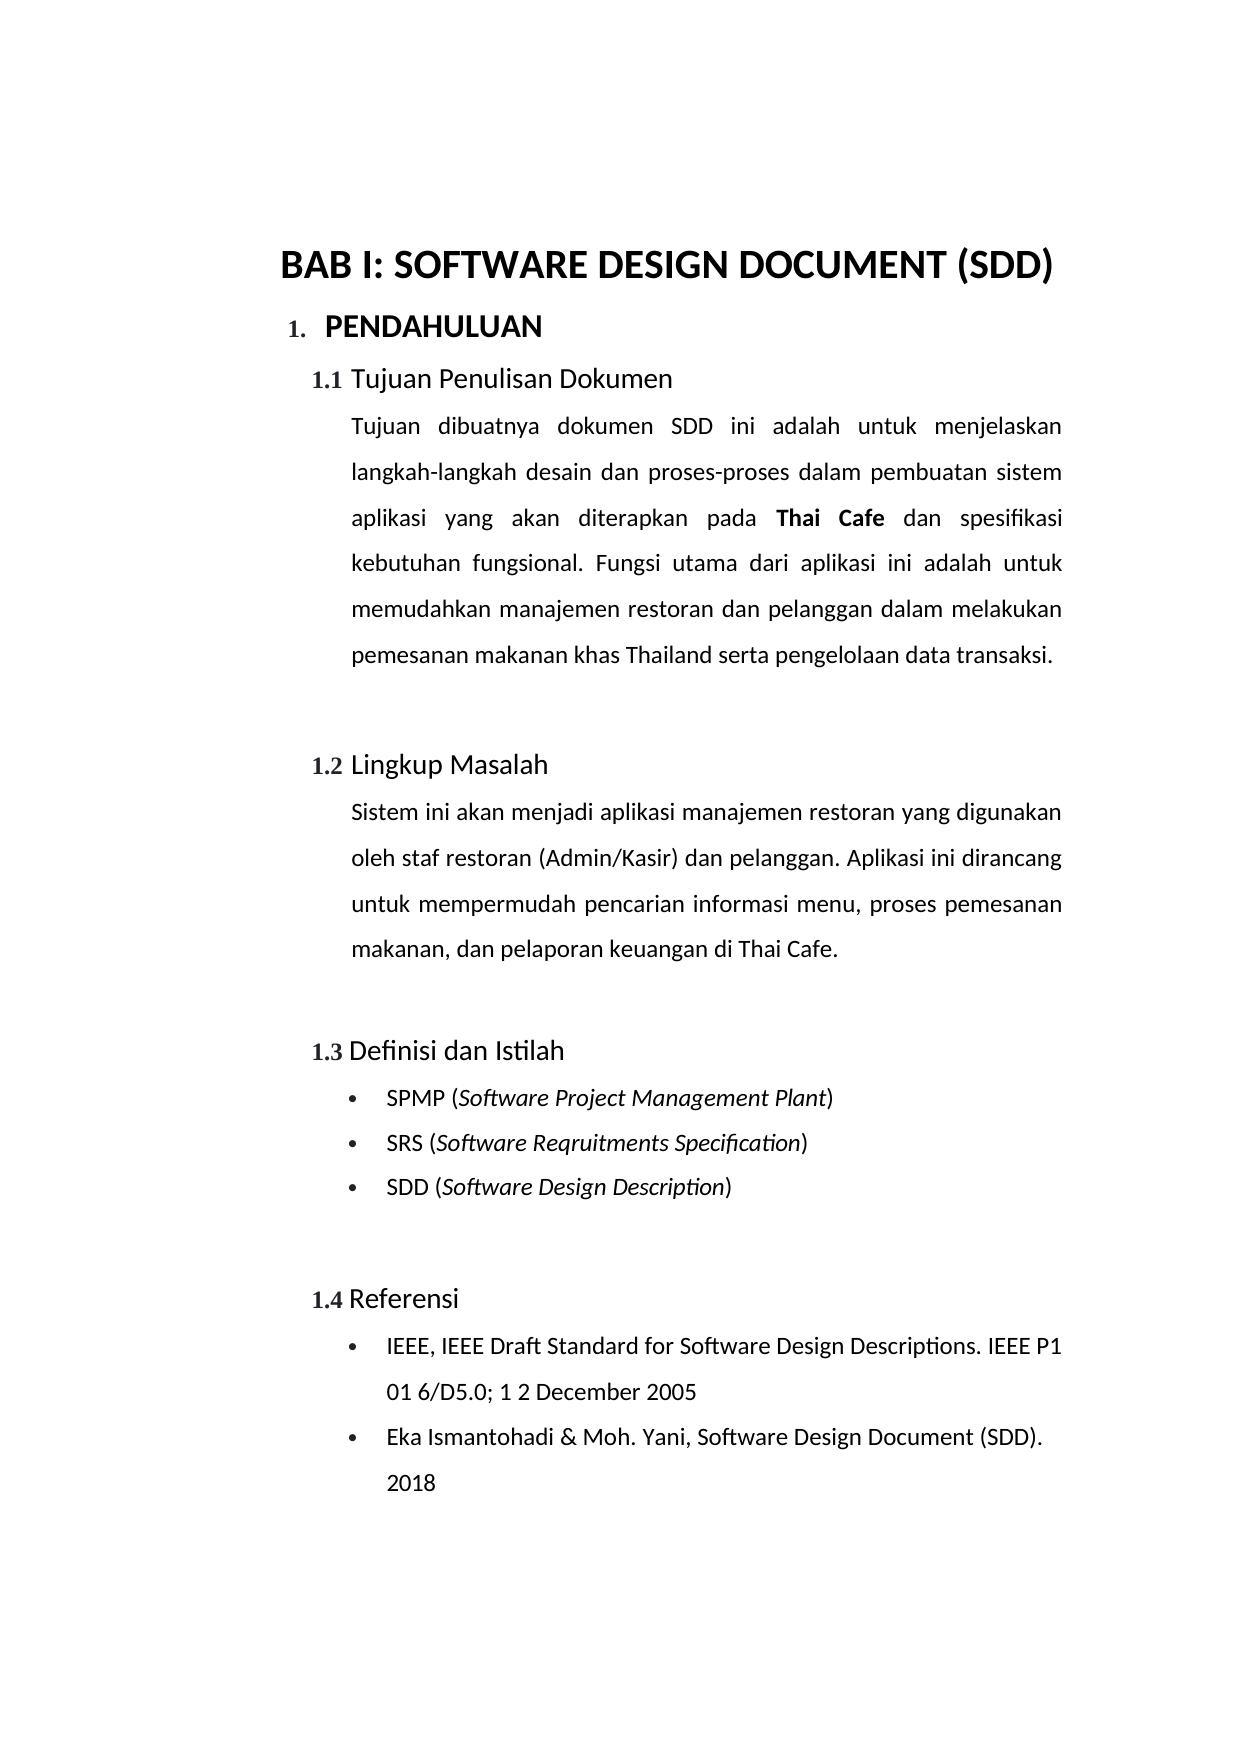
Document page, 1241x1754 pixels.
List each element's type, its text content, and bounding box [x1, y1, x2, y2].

text Sistem ini akan menjadi aplikasi manajemen restoran yang digunakan oleh staf restoran (Admin/Kasir) dan pelanggan. Aplikasi ini dirancang untuk mempermudah pencarian informasi menu, proses pemesanan makanan, dan pelaporan keuangan di Thai Cafe. [351, 796, 1063, 964]
list SRS (Software Reqruitments Specification) [349, 1127, 1166, 1157]
list SDD (Software Design Description) [349, 1172, 1166, 1202]
list Eka Ismantohadi & Moh. Yani, Software Design Document (SDD). 2018 [349, 1421, 1063, 1498]
subtitle Definisi dan Istilah [311, 1032, 1166, 1067]
subtitle Referensi [311, 1280, 1166, 1315]
subtitle Tujuan Penulisan Dokumen [311, 360, 1166, 396]
list IEEE, IEEE Draft Standard for Software Design Descriptions. IEEE P1 01 6/D5.0; 1 2 December 2005 [349, 1330, 1063, 1406]
subtitle Lingkup Masalah [311, 746, 1166, 782]
subtitle BAB I: SOFTWARE DESIGN DOCUMENT (SDD) [280, 238, 1166, 288]
list SPMP (Software Project Management Plant) [349, 1082, 1166, 1112]
subtitle PENDAHULUAN [287, 305, 546, 346]
text Tujuan dibuatnya dokumen SDD ini adalah untuk menjelaskan langkah-langkah desain dan proses-proses dalam pembuatan sistem aplikasi yang akan diterapkan pada Thai Cafe dan spesifikasi kebutuhan fungsional. Fungsi utama dari aplikasi ini adalah untuk memudahkan manajemen restoran dan pelanggan dalam melakukan pemesanan makanan khas Thailand serta pengelolaan data transaksi. [351, 410, 1063, 669]
